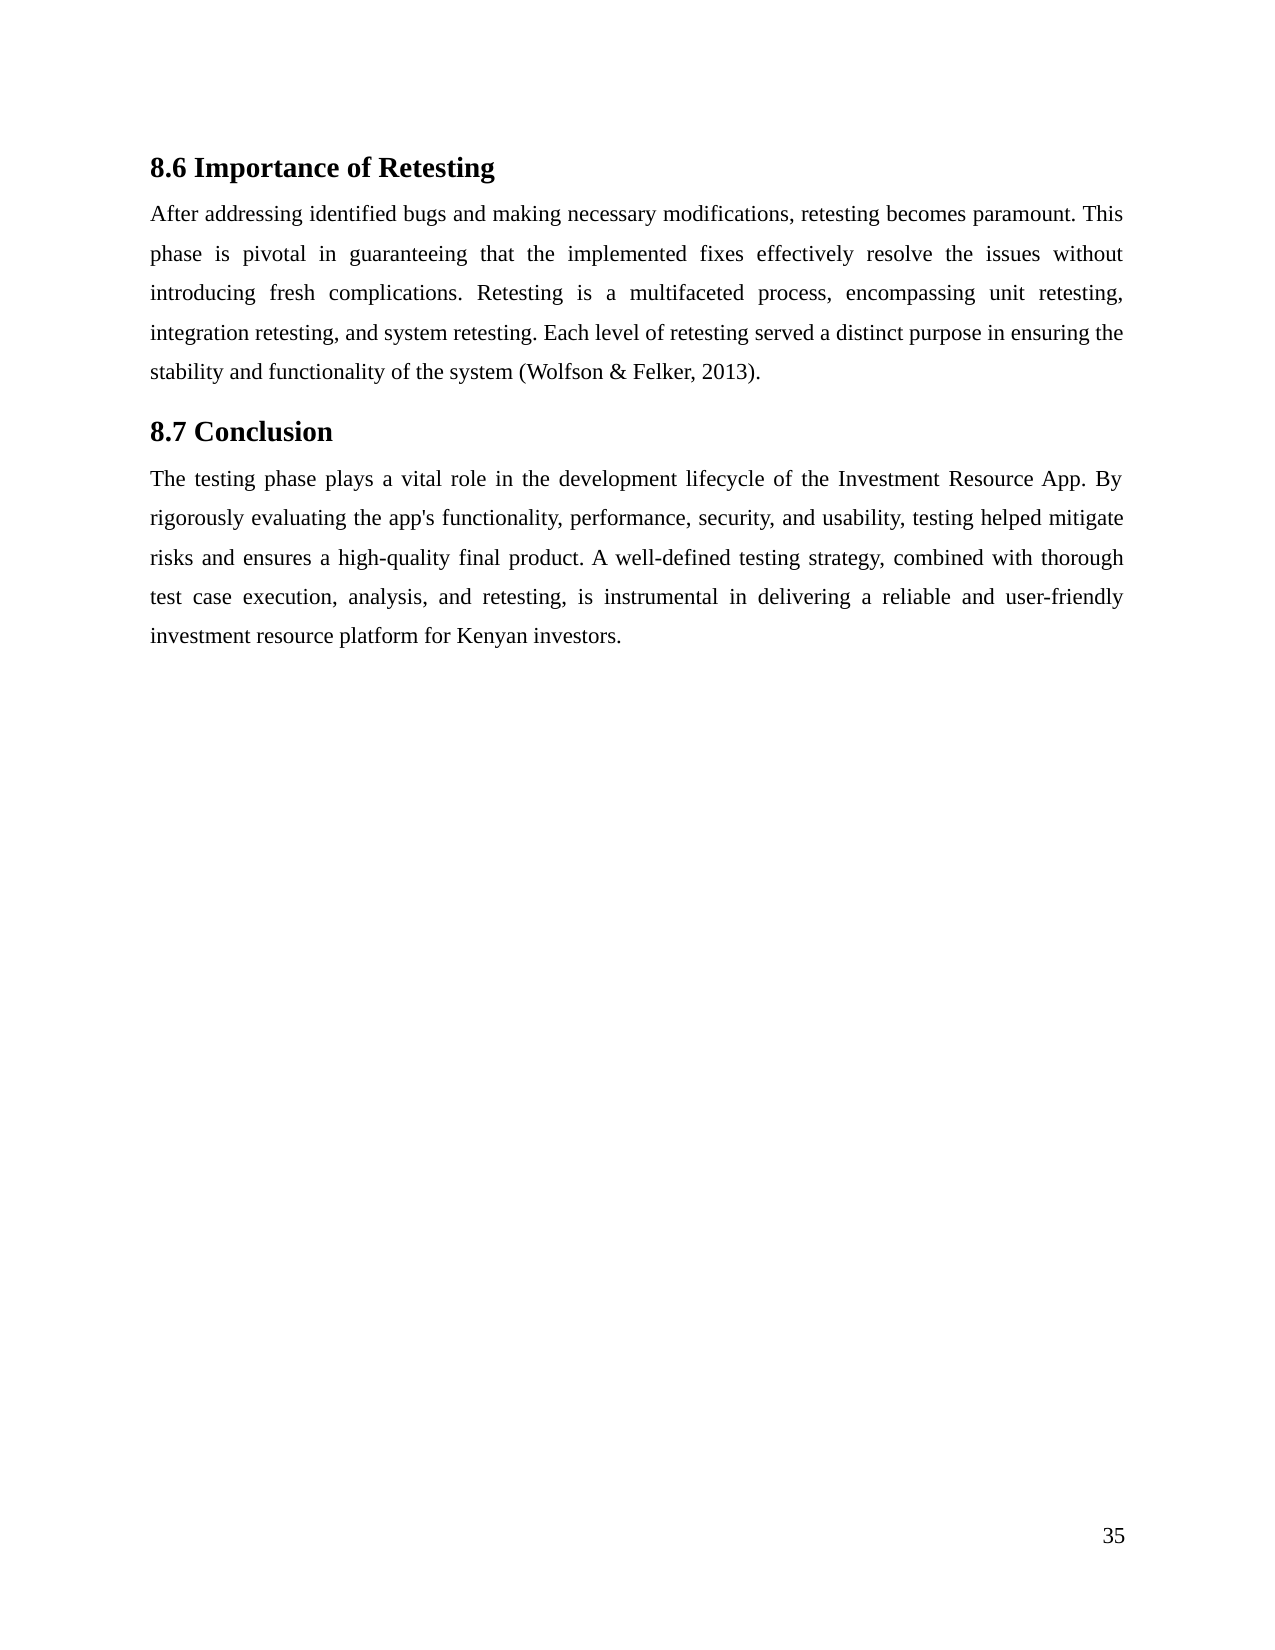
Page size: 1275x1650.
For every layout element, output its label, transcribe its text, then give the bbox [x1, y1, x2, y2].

subtitle 8.6 Importance of Retesting [150, 150, 1125, 183]
text The testing phase plays a vital role in the development lifecycle of the Investment Resource App. By rigorously evaluating the app's functionality, performance, security, and usability, testing helped mitigate risks and ensures a high-quality final product. A well-defined testing strategy, combined with thorough test case execution, analysis, and retesting, is instrumental in delivering a reliable and user-friendly investment resource platform for Kenyan investors. [150, 465, 1125, 649]
subtitle 8.7 Conclusion [150, 414, 1125, 448]
text After addressing identified bugs and making necessary modifications, retesting becomes paramount. This phase is pivotal in guaranteeing that the implemented fixes effectively resolve the issues without introducing fresh complications. Retesting is a multifaceted process, encompassing unit retesting, integration retesting, and system retesting. Each level of retesting served a distinct purpose in ensuring the stability and functionality of the system (Wolfson & Felker, 2013). [150, 200, 1125, 384]
